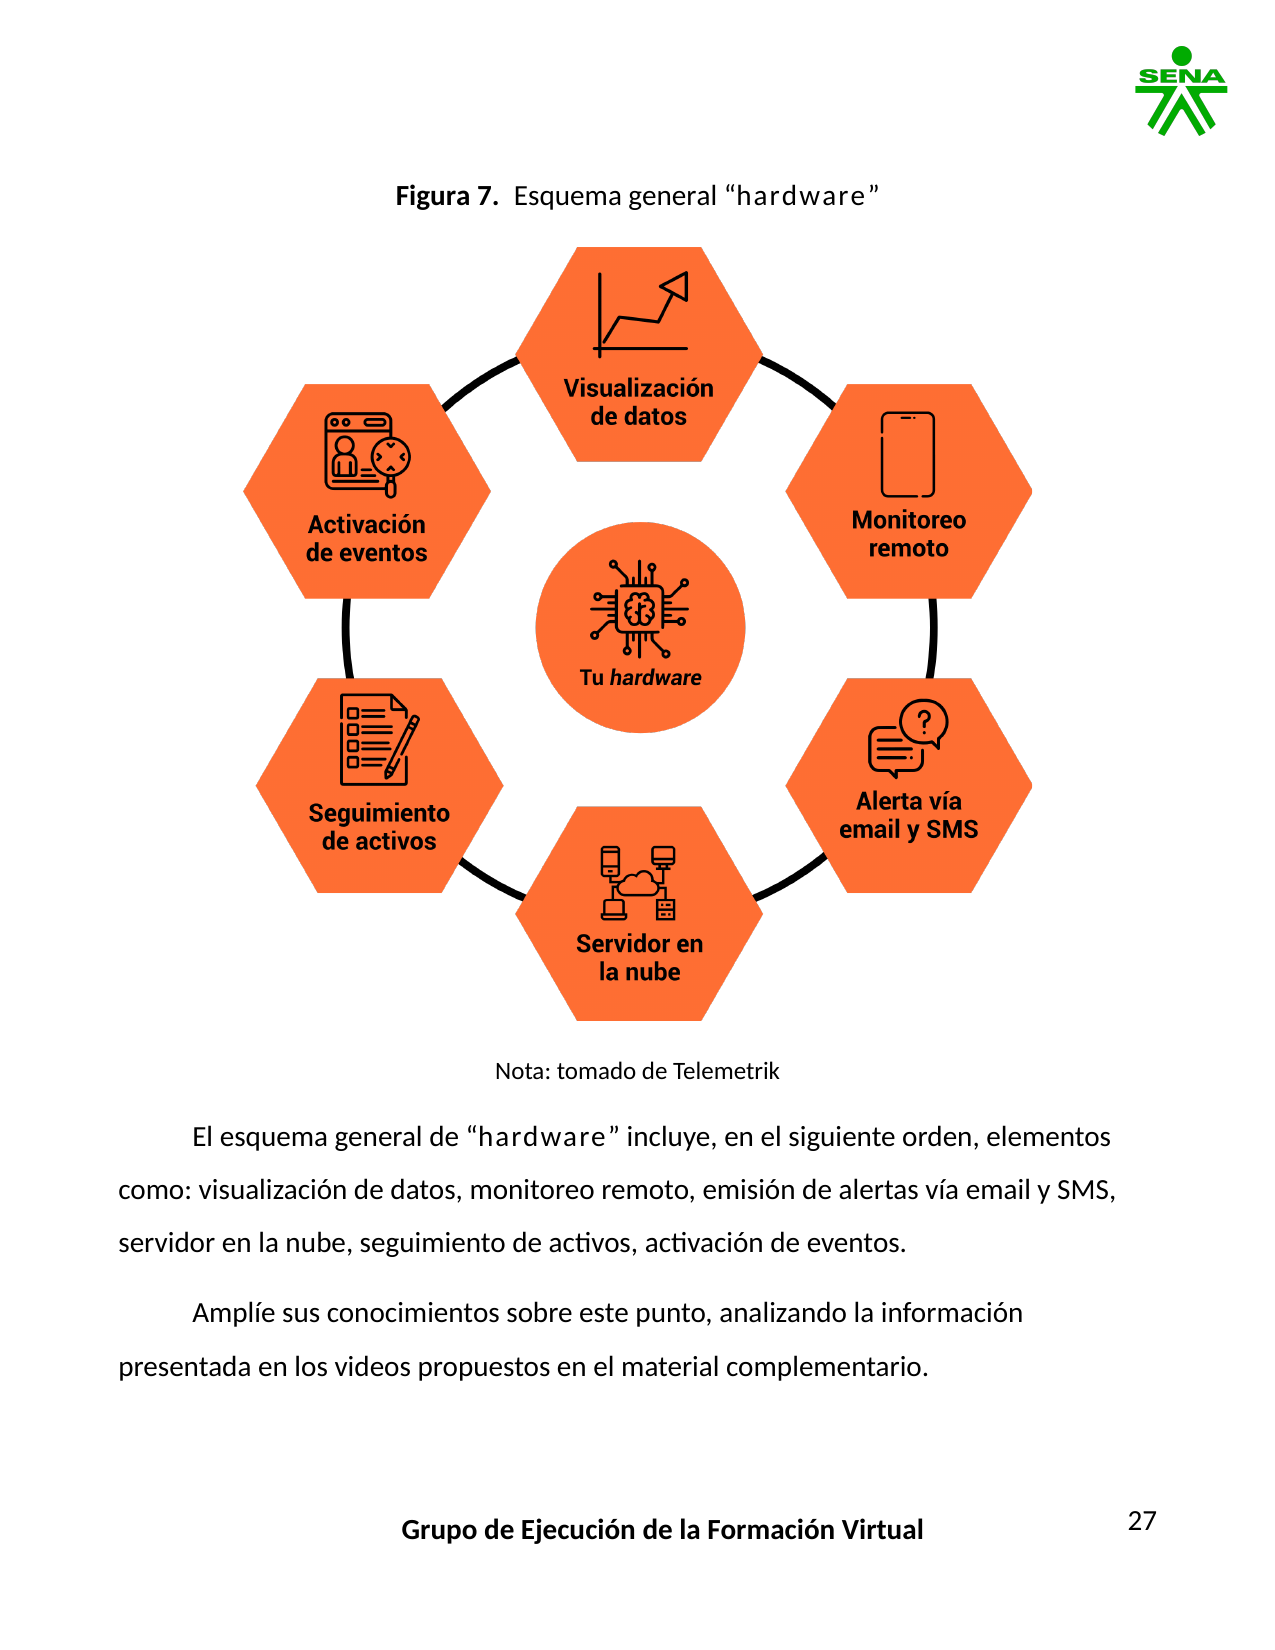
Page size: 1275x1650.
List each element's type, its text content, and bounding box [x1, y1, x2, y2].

picture [1135, 46, 1228, 136]
text Nota: tomado de Telemetrik [118, 1055, 1157, 1086]
text El esquema general de “hardware” incluye, en el siguiente orden, elementos como: visualización de datos, monitoreo remoto, emisión de alertas vía email y SMS, servidor en la nube, seguimiento de activos, activación de eventos. [118, 1118, 1157, 1260]
text Amplíe sus conocimientos sobre este punto, analizando la información presentada en los videos propuestos en el material complementario. [118, 1294, 1157, 1384]
picture [243, 247, 1033, 1021]
text Esquema general “hardware” [118, 177, 1157, 213]
